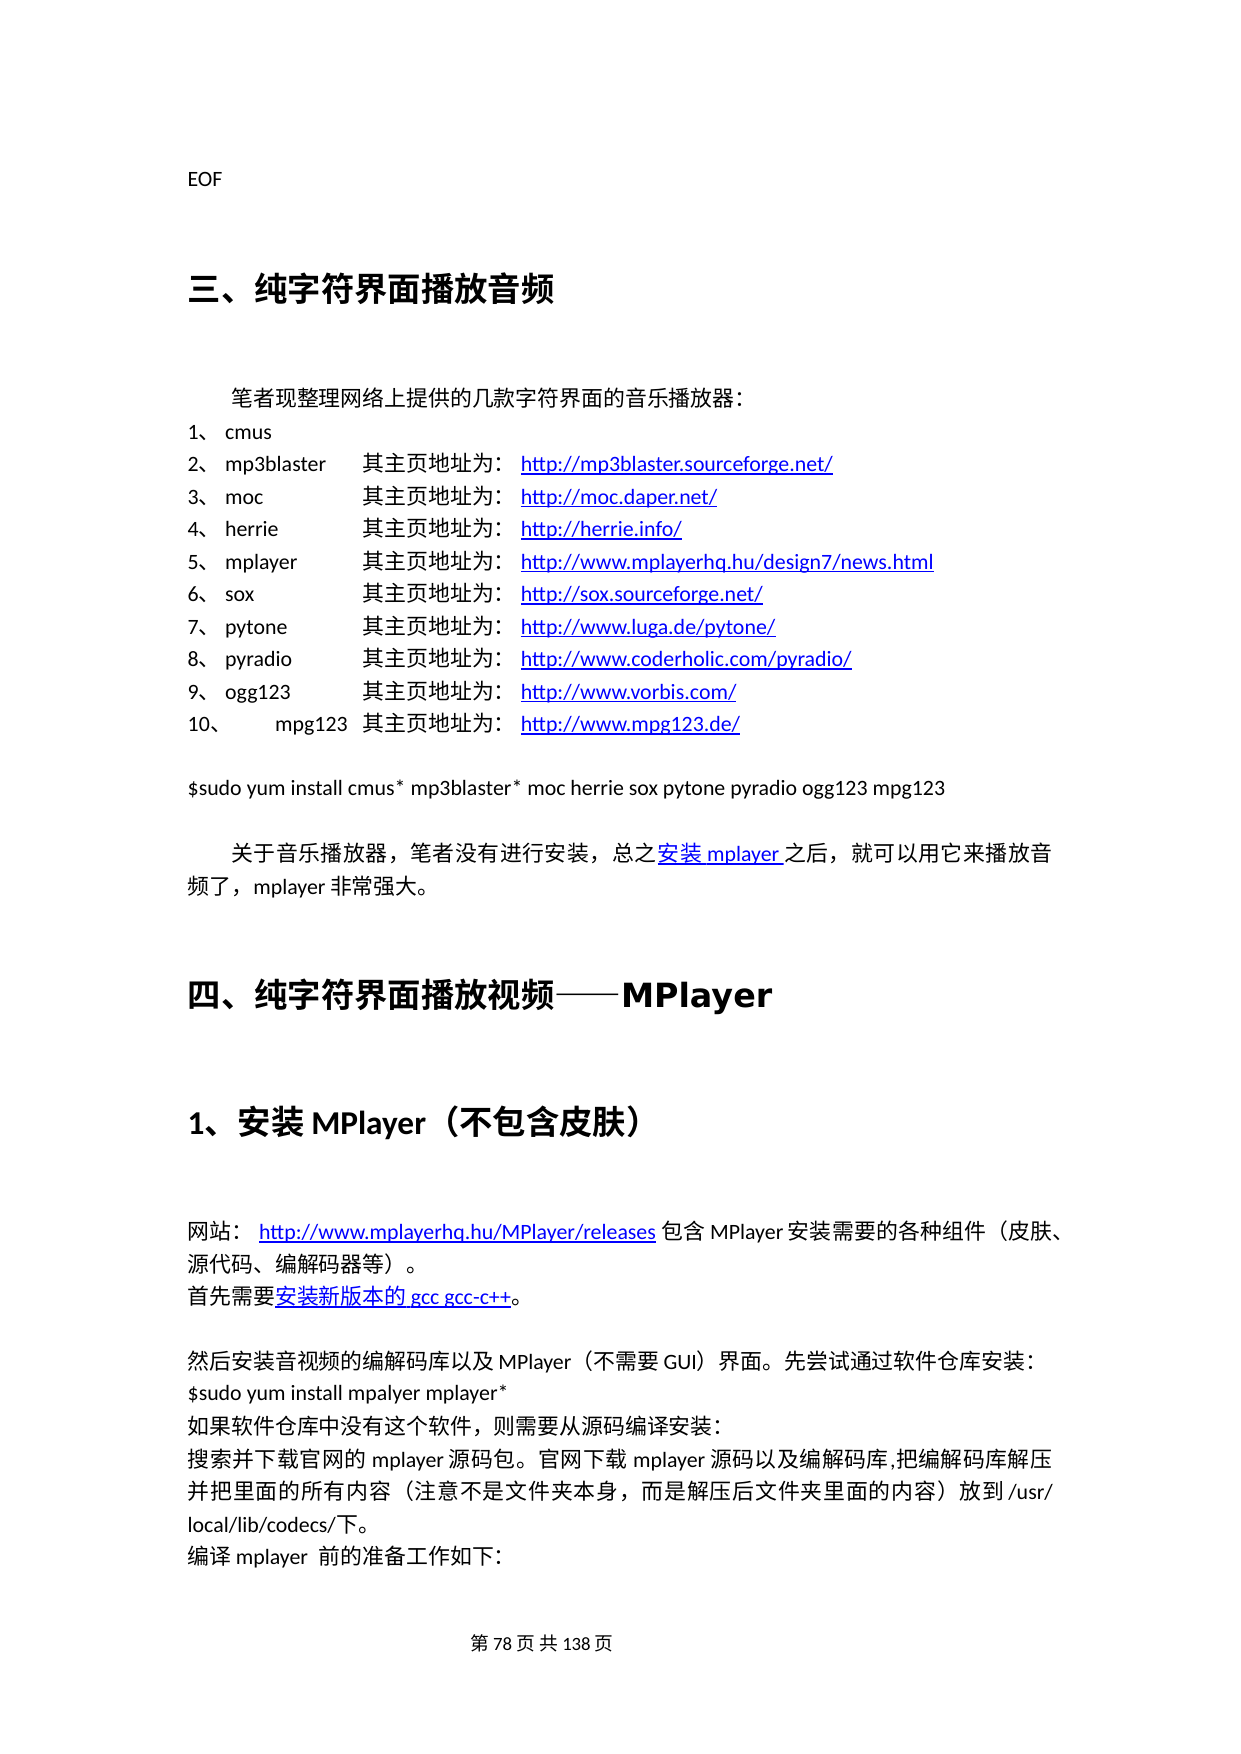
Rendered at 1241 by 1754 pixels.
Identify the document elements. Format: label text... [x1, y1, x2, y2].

text $sudo yum install mpalyer mplayer* [187, 1376, 1053, 1409]
text 然后安装音视频的编解码库以及MPlayer（不需要GUI）界面。先尝试通过软件仓库安装： [187, 1344, 1053, 1376]
list herrie 其主页地址为： http://herrie.info/ [187, 511, 1053, 543]
list pytone 其主页地址为： http://www.luga.de/pytone/ [187, 608, 1053, 641]
text 关于音乐播放器，笔者没有进行安装，总之安装mplayer之后，就可以用它来播放音频了，mplayer非常强大。 [187, 836, 1053, 901]
list ogg123 其主页地址为： http://www.vorbis.com/ [187, 673, 1053, 706]
text 搜索并下载官网的mplayer源码包。官网下载mplayer源码以及编解码库,把编解码库解压并把里面的所有内容（注意不是文件夹本身，而是解压后文件夹里面的内容）放到/usr/local/lib/codecs/下。 [187, 1441, 1053, 1539]
list moc 其主页地址为： http://moc.daper.net/ [187, 478, 1053, 511]
list pyradio 其主页地址为： http://www.coderholic.com/pyradio/ [187, 641, 1053, 673]
text EOF [187, 162, 1053, 194]
text 笔者现整理网络上提供的几款字符界面的音乐播放器： [187, 381, 1053, 413]
list mpg123 其主页地址为： http://www.mpg123.de/ [187, 706, 1053, 738]
list mp3blaster 其主页地址为： http://mp3blaster.sourceforge.net/ [187, 446, 1053, 478]
text 首先需要安装新版本的gcc gcc-c++。 [187, 1279, 1053, 1311]
subtitle 四、纯字符界面播放视频——MPlayer [187, 960, 1053, 1025]
subtitle 三、纯字符界面播放音频 [187, 254, 1053, 319]
list cmus [187, 413, 1053, 446]
text 网站： http://www.mplayerhq.hu/MPlayer/releases 包含MPlayer安装需要的各种组件（皮肤、源代码、编解码器等）。 [187, 1214, 1053, 1279]
list sox 其主页地址为： http://sox.sourceforge.net/ [187, 576, 1053, 608]
text 编译mplayer 前的准备工作如下： [187, 1539, 1053, 1571]
text 如果软件仓库中没有这个软件，则需要从源码编译安装： [187, 1409, 1053, 1441]
text $sudo yum install cmus* mp3blaster* moc herrie sox pytone pyradio ogg123 mpg123 [187, 771, 1053, 803]
list mplayer 其主页地址为： http://www.mplayerhq.hu/design7/news.html [187, 543, 1053, 576]
subtitle 1、安装MPlayer（不包含皮肤） [187, 1087, 1053, 1152]
